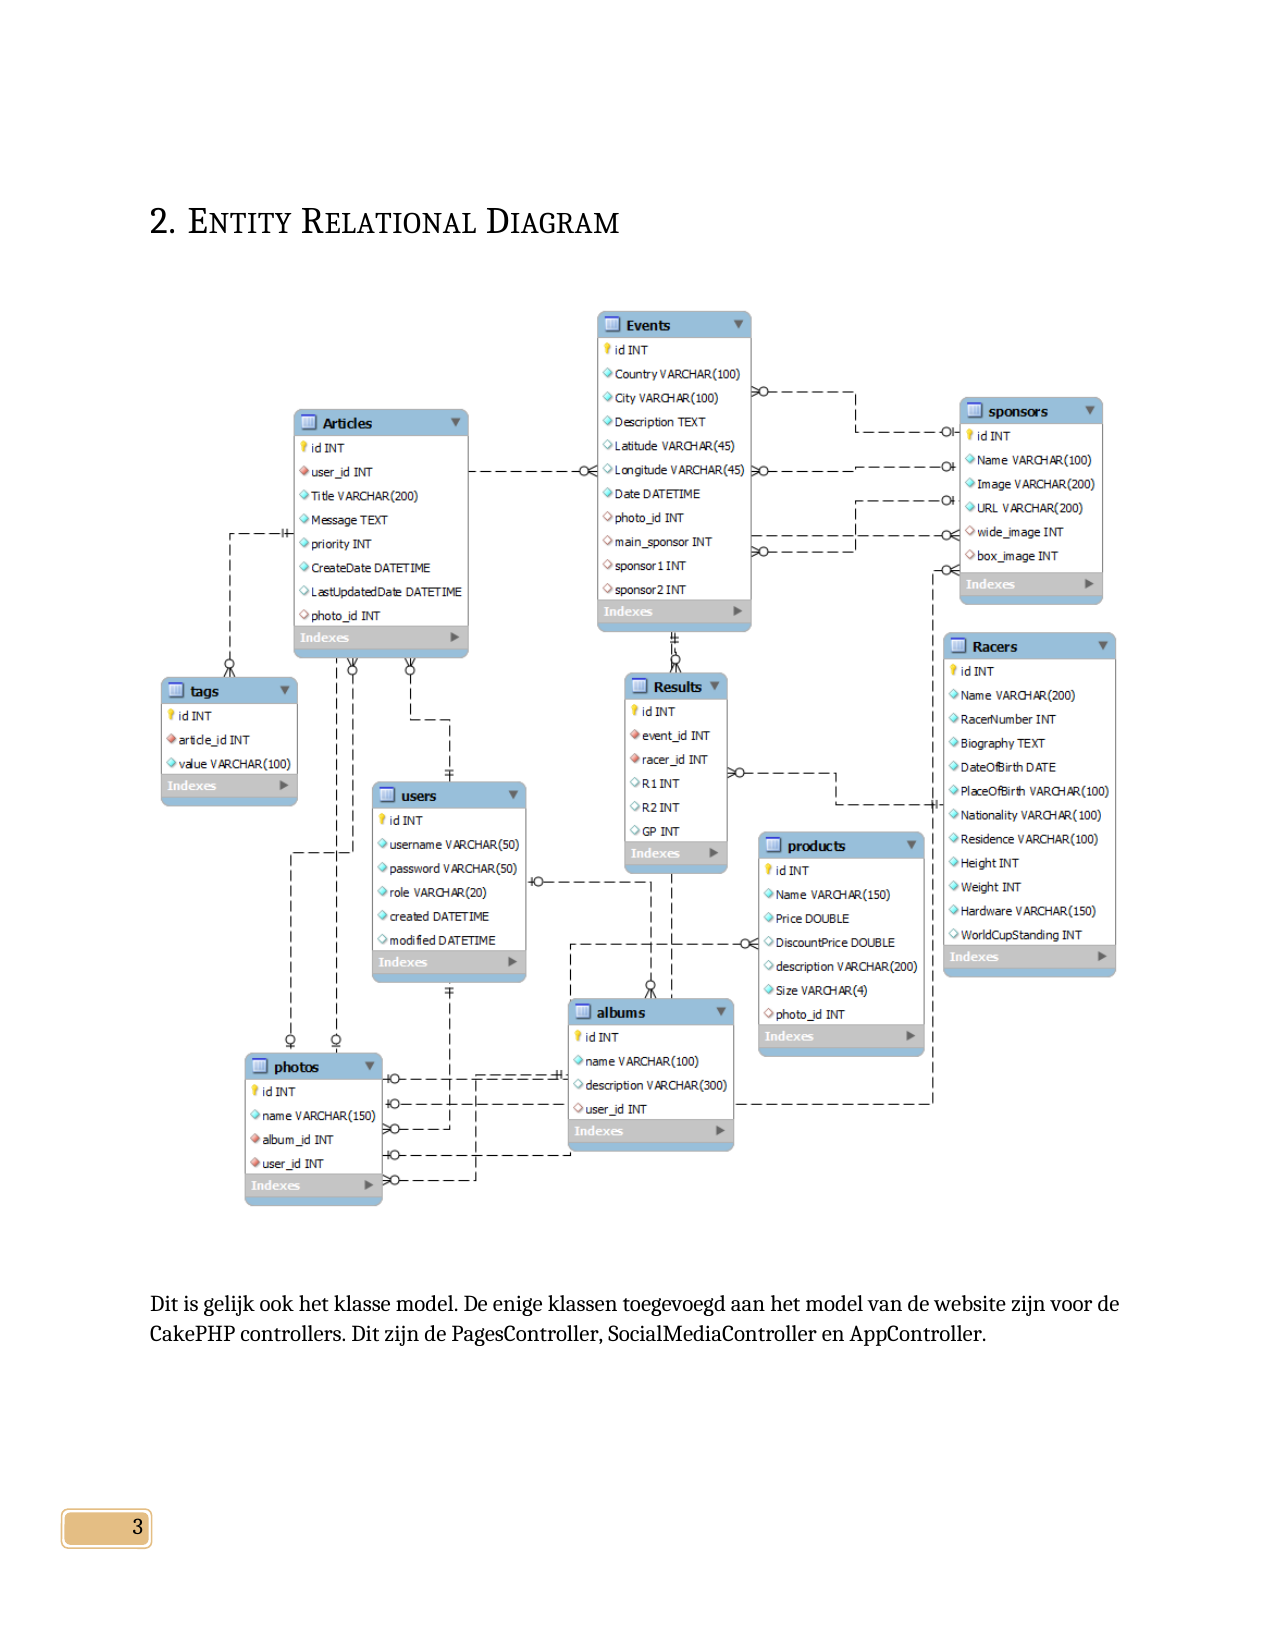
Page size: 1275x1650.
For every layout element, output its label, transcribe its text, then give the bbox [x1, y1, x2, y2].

text Dit is gelijk ook het klasse model. De enige klassen toegevoegd aan het model van de website zijn voor de CakePHP controllers. Dit zijn de PagesController, SocialMediaController en AppController. [150, 1291, 1125, 1347]
picture [150, 300, 1125, 1216]
subtitle Entity Relational Diagram [150, 200, 1125, 243]
